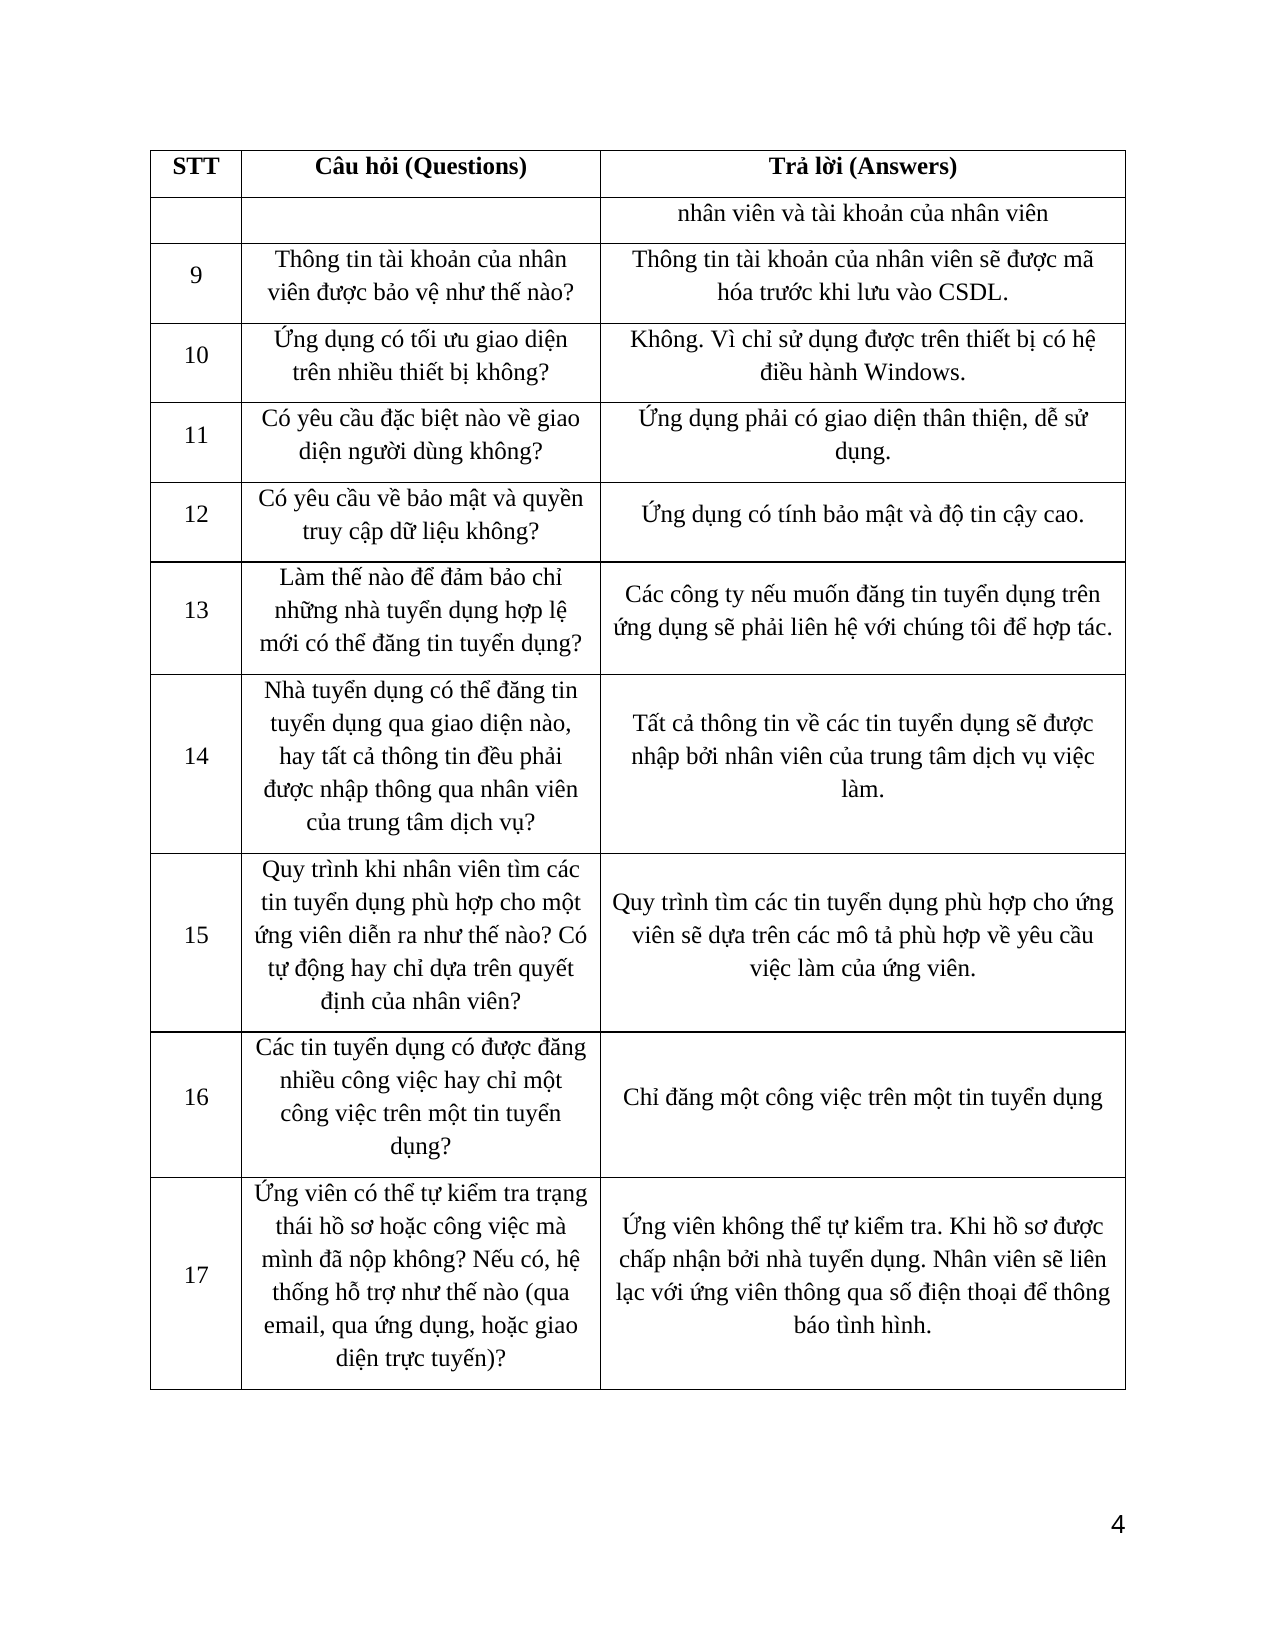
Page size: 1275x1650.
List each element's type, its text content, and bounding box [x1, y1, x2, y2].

table_cell 9 [151, 244, 241, 323]
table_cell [601, 198, 1125, 243]
table_cell 17 [151, 1178, 241, 1389]
table_cell Không. Vì chỉ sử dụng được trên thiết bị có hệ điều hành Windows. [601, 324, 1125, 402]
table_cell 10 [151, 324, 241, 402]
table_cell Có yêu cầu về bảo mật và quyền truy cập dữ liệu không? [242, 483, 600, 561]
table_cell Quy trình khi nhân viên tìm các tin tuyển dụng phù hợp cho một ứng viên diễn ra như thế nào? Có tự động hay chỉ dựa trên quyết định của nhân viên? [242, 854, 600, 1031]
table_cell Ứng viên không thể tự kiểm tra. Khi hồ sơ được chấp nhận bởi nhà tuyển dụng. Nhân viên sẽ liên lạc với ứng viên thông qua số điện thoại để thông báo tình hình. [601, 1178, 1125, 1389]
table_cell Các công ty nếu muốn đăng tin tuyển dụng trên ứng dụng sẽ phải liên hệ với chúng tôi để hợp tác. [601, 563, 1125, 674]
table_cell 13 [151, 563, 241, 674]
table_cell Ứng viên có thể tự kiểm tra trạng thái hồ sơ hoặc công việc mà mình đã nộp không? Nếu có, hệ thống hỗ trợ như thế nào (qua email, qua ứng dụng, hoặc giao diện trực tuyến)? [242, 1178, 600, 1389]
table_cell 14 [151, 675, 241, 853]
table_header STT [151, 151, 241, 197]
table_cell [242, 198, 600, 243]
table_cell Thông tin tài khoản của nhân viên được bảo vệ như thế nào? [242, 244, 600, 323]
table_cell Chỉ đăng một công việc trên một tin tuyển dụng [601, 1033, 1125, 1177]
table_cell 8 [151, 198, 241, 243]
table_cell 16 [151, 1033, 241, 1177]
table_cell Thông tin tài khoản của nhân viên sẽ được mã hóa trước khi lưu vào CSDL. [601, 244, 1125, 323]
table_cell 12 [151, 483, 241, 561]
table_cell Có yêu cầu đặc biệt nào về giao diện người dùng không? [242, 403, 600, 482]
table_cell Nhà tuyển dụng có thể đăng tin tuyển dụng qua giao diện nào, hay tất cả thông tin đều phải được nhập thông qua nhân viên của trung tâm dịch vụ? [242, 675, 600, 853]
table_cell Làm thế nào để đảm bảo chỉ những nhà tuyển dụng hợp lệ mới có thể đăng tin tuyển dụng? [242, 563, 600, 674]
table_header Trả lời (Answers) [601, 151, 1125, 197]
table_cell Ứng dụng có tối ưu giao diện trên nhiều thiết bị không? [242, 324, 600, 402]
table_cell Tất cả thông tin về các tin tuyển dụng sẽ được nhập bởi nhân viên của trung tâm dịch vụ việc làm. [601, 675, 1125, 853]
table_cell Các tin tuyển dụng có được đăng nhiều công việc hay chỉ một công việc trên một tin tuyển dụng? [242, 1033, 600, 1177]
table_header Câu hỏi (Questions) [242, 151, 600, 197]
table_cell Ứng dụng có tính bảo mật và độ tin cậy cao. [601, 483, 1125, 561]
table_cell 11 [151, 403, 241, 482]
table_cell Ứng dụng phải có giao diện thân thiện, dễ sử dụng. [601, 403, 1125, 482]
table_cell Quy trình tìm các tin tuyển dụng phù hợp cho ứng viên sẽ dựa trên các mô tả phù hợp về yêu cầu việc làm của ứng viên. [601, 854, 1125, 1031]
table_cell 15 [151, 854, 241, 1031]
